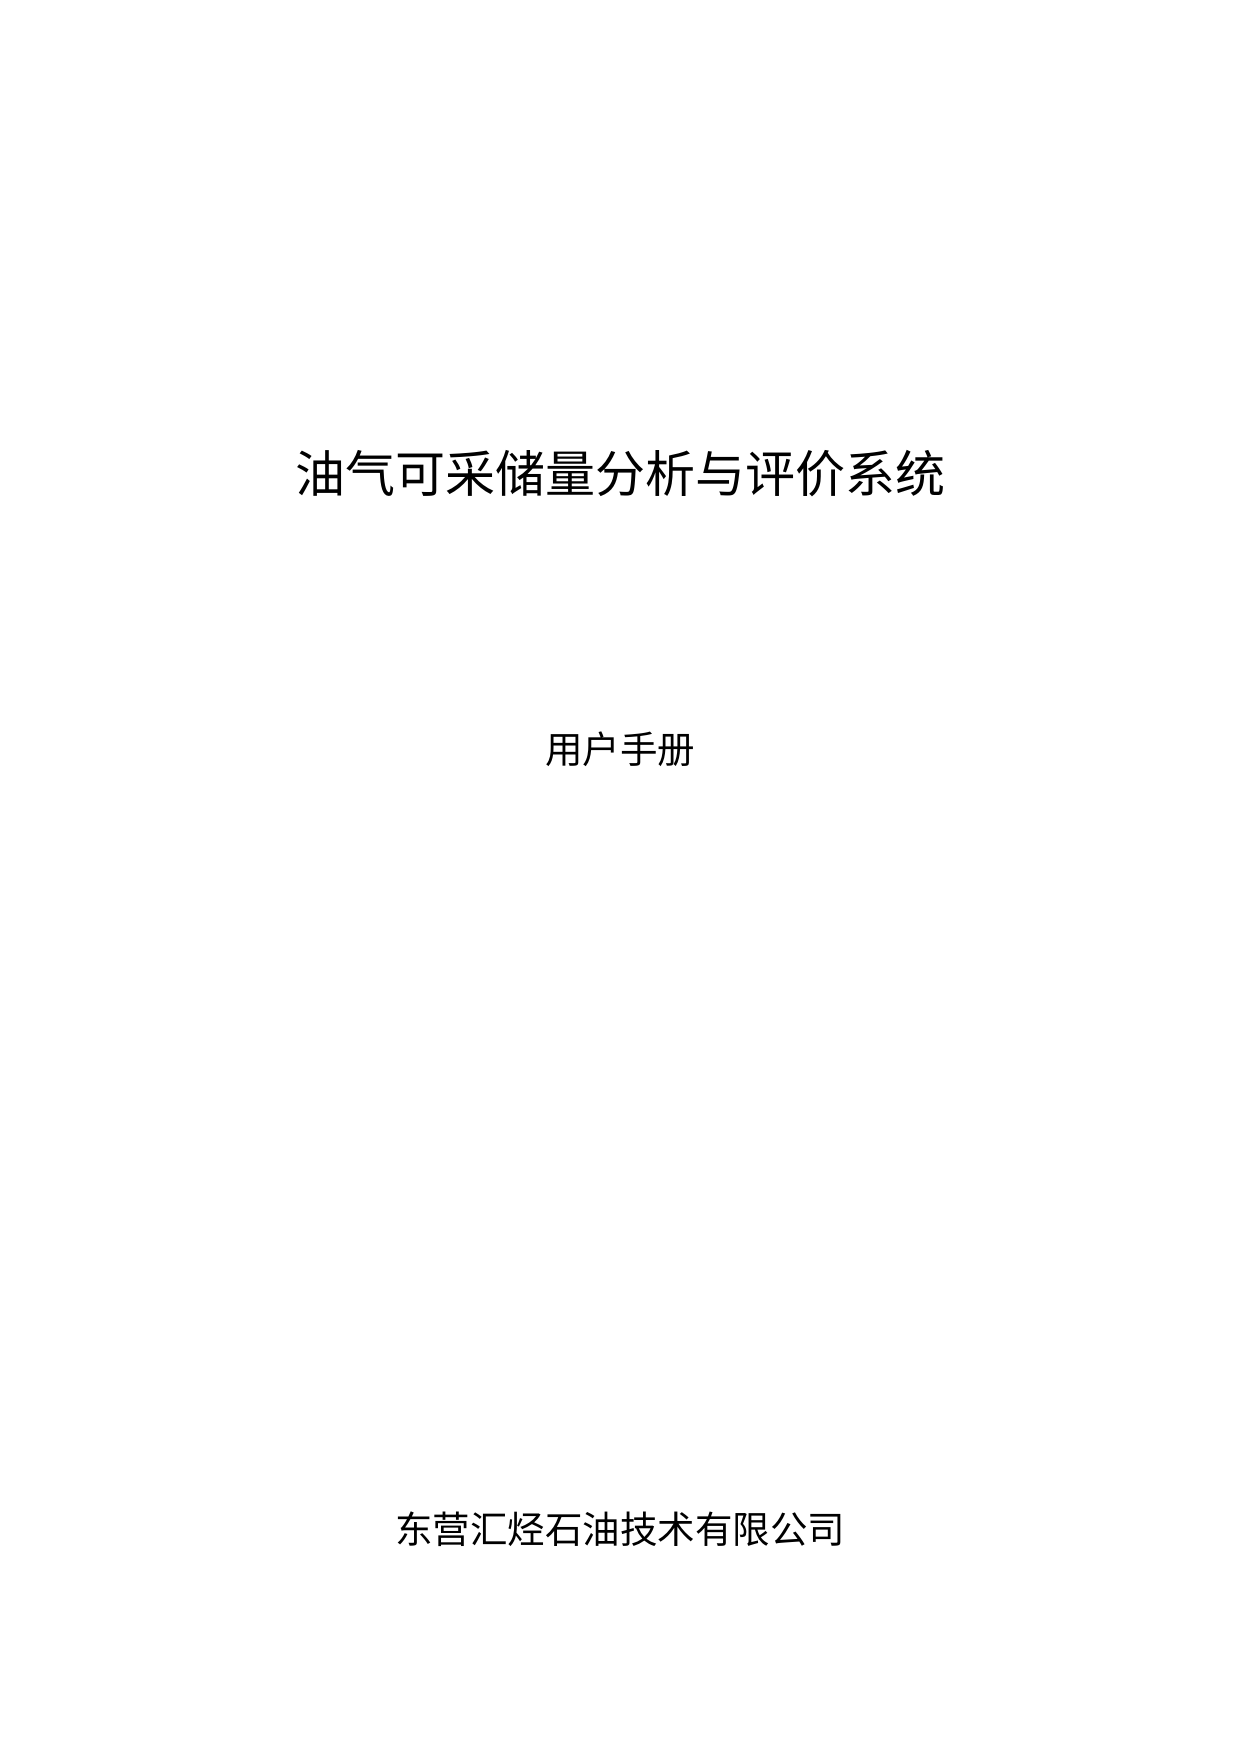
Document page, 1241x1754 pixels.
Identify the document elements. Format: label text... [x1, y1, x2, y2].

text 用户手册 [187, 714, 1053, 779]
text 油气可采储量分析与评价系统 [187, 422, 1053, 519]
text 东营汇烃石油技术有限公司 [187, 1494, 1053, 1559]
